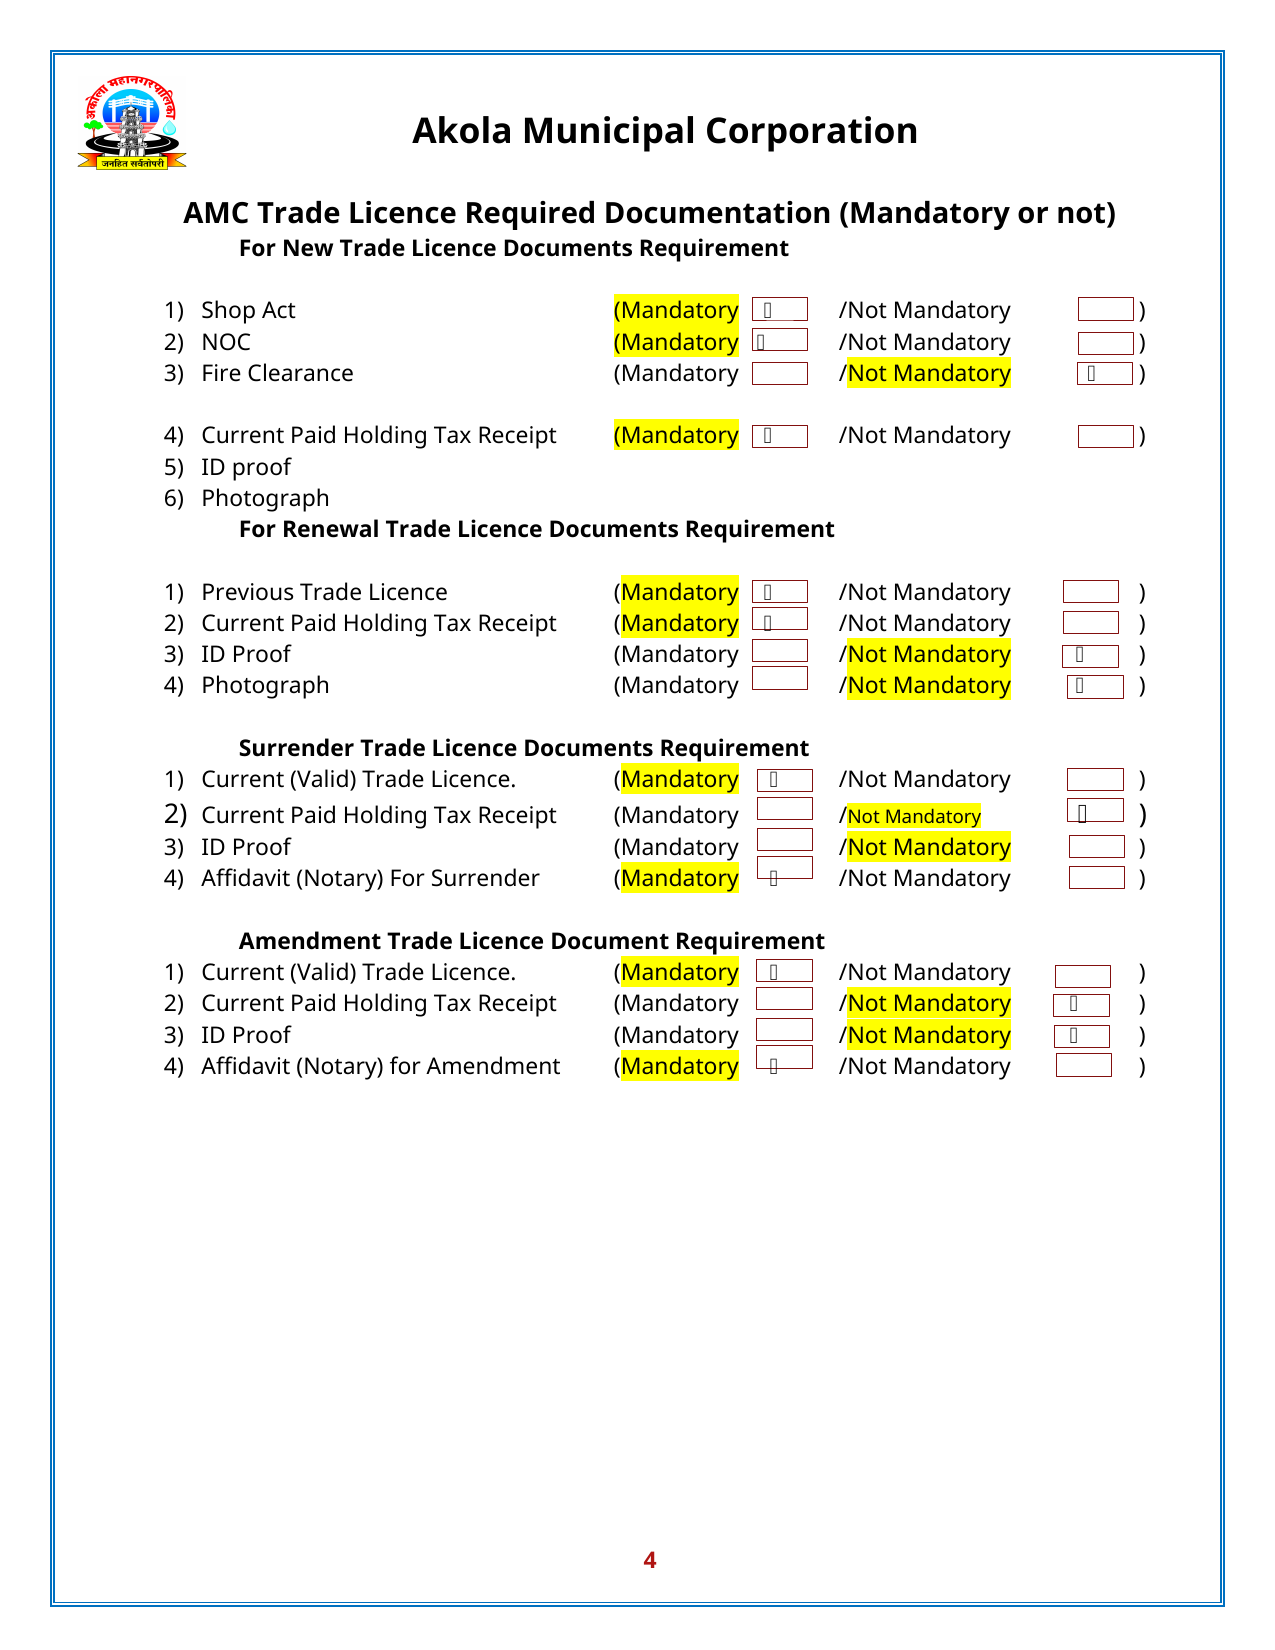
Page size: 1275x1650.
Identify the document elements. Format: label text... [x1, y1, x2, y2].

list Current Paid Holding Tax Receipt (Mandatory /Not Mandatory ) [164, 794, 1211, 831]
list Current (Valid) Trade Licence. (Mandatory /Not Mandatory ) [739, 956, 1211, 987]
text Amendment Trade Licence Document Requirement [239, 925, 1211, 956]
list Photograph [164, 482, 1211, 513]
list Current Paid Holding Tax Receipt (Mandatory /Not Mandatory ) [164, 607, 621, 638]
text AMC Trade Licence Required Documentation (Mandatory or not) [89, 192, 1211, 232]
list Shop Act (Mandatory /Not Mandatory ) [739, 294, 1211, 325]
list Current Paid Holding Tax Receipt (Mandatory /Not Mandatory ) [164, 419, 614, 450]
text For New Trade Licence Documents Requirement [89, 232, 1211, 263]
list Previous Trade Licence (Mandatory /Not Mandatory ) [739, 575, 1211, 607]
list Affidavit (Notary) For Surrender (Mandatory /Not Mandatory ) [739, 862, 1211, 893]
list NOC (Mandatory /Not Mandatory ) [164, 325, 614, 357]
list Fire Clearance (Mandatory /Not Mandatory ) [164, 357, 1211, 419]
list Current Paid Holding Tax Receipt (Mandatory /Not Mandatory ) [739, 607, 1211, 638]
list Photograph (Mandatory /Not Mandatory ) [164, 669, 847, 700]
list Current Paid Holding Tax Receipt (Mandatory /Not Mandatory ) [1011, 987, 1211, 1018]
list Affidavit (Notary) for Amendment (Mandatory /Not Mandatory ) [739, 1050, 1211, 1081]
list Current (Valid) Trade Licence. (Mandatory /Not Mandatory ) [164, 763, 621, 794]
list ID Proof (Mandatory /Not Mandatory ) [1011, 638, 1211, 669]
list Affidavit (Notary) for Amendment (Mandatory /Not Mandatory ) [164, 1050, 621, 1081]
list Previous Trade Licence (Mandatory /Not Mandatory ) [164, 575, 621, 607]
list ID proof [164, 450, 1211, 482]
list ID Proof (Mandatory /Not Mandatory ) [164, 831, 847, 862]
text Surrender Trade Licence Documents Requirement [239, 732, 1211, 763]
list Current Paid Holding Tax Receipt (Mandatory /Not Mandatory ) [164, 987, 847, 1018]
list ID Proof (Mandatory /Not Mandatory ) [1011, 831, 1211, 862]
list Affidavit (Notary) For Surrender (Mandatory /Not Mandatory ) [164, 862, 621, 893]
list Shop Act (Mandatory /Not Mandatory ) [164, 294, 614, 325]
list Current (Valid) Trade Licence. (Mandatory /Not Mandatory ) [739, 763, 1211, 794]
picture [77, 76, 187, 170]
text For Renewal Trade Licence Documents Requirement [164, 513, 1211, 544]
list NOC (Mandatory /Not Mandatory ) [739, 325, 1211, 357]
list Current (Valid) Trade Licence. (Mandatory /Not Mandatory ) [164, 956, 621, 987]
list Photograph (Mandatory /Not Mandatory ) [1011, 669, 1211, 700]
list Current Paid Holding Tax Receipt (Mandatory /Not Mandatory ) [739, 419, 1211, 450]
list ID Proof (Mandatory /Not Mandatory ) [164, 638, 847, 669]
list ID Proof (Mandatory /Not Mandatory ) [164, 1018, 1211, 1050]
